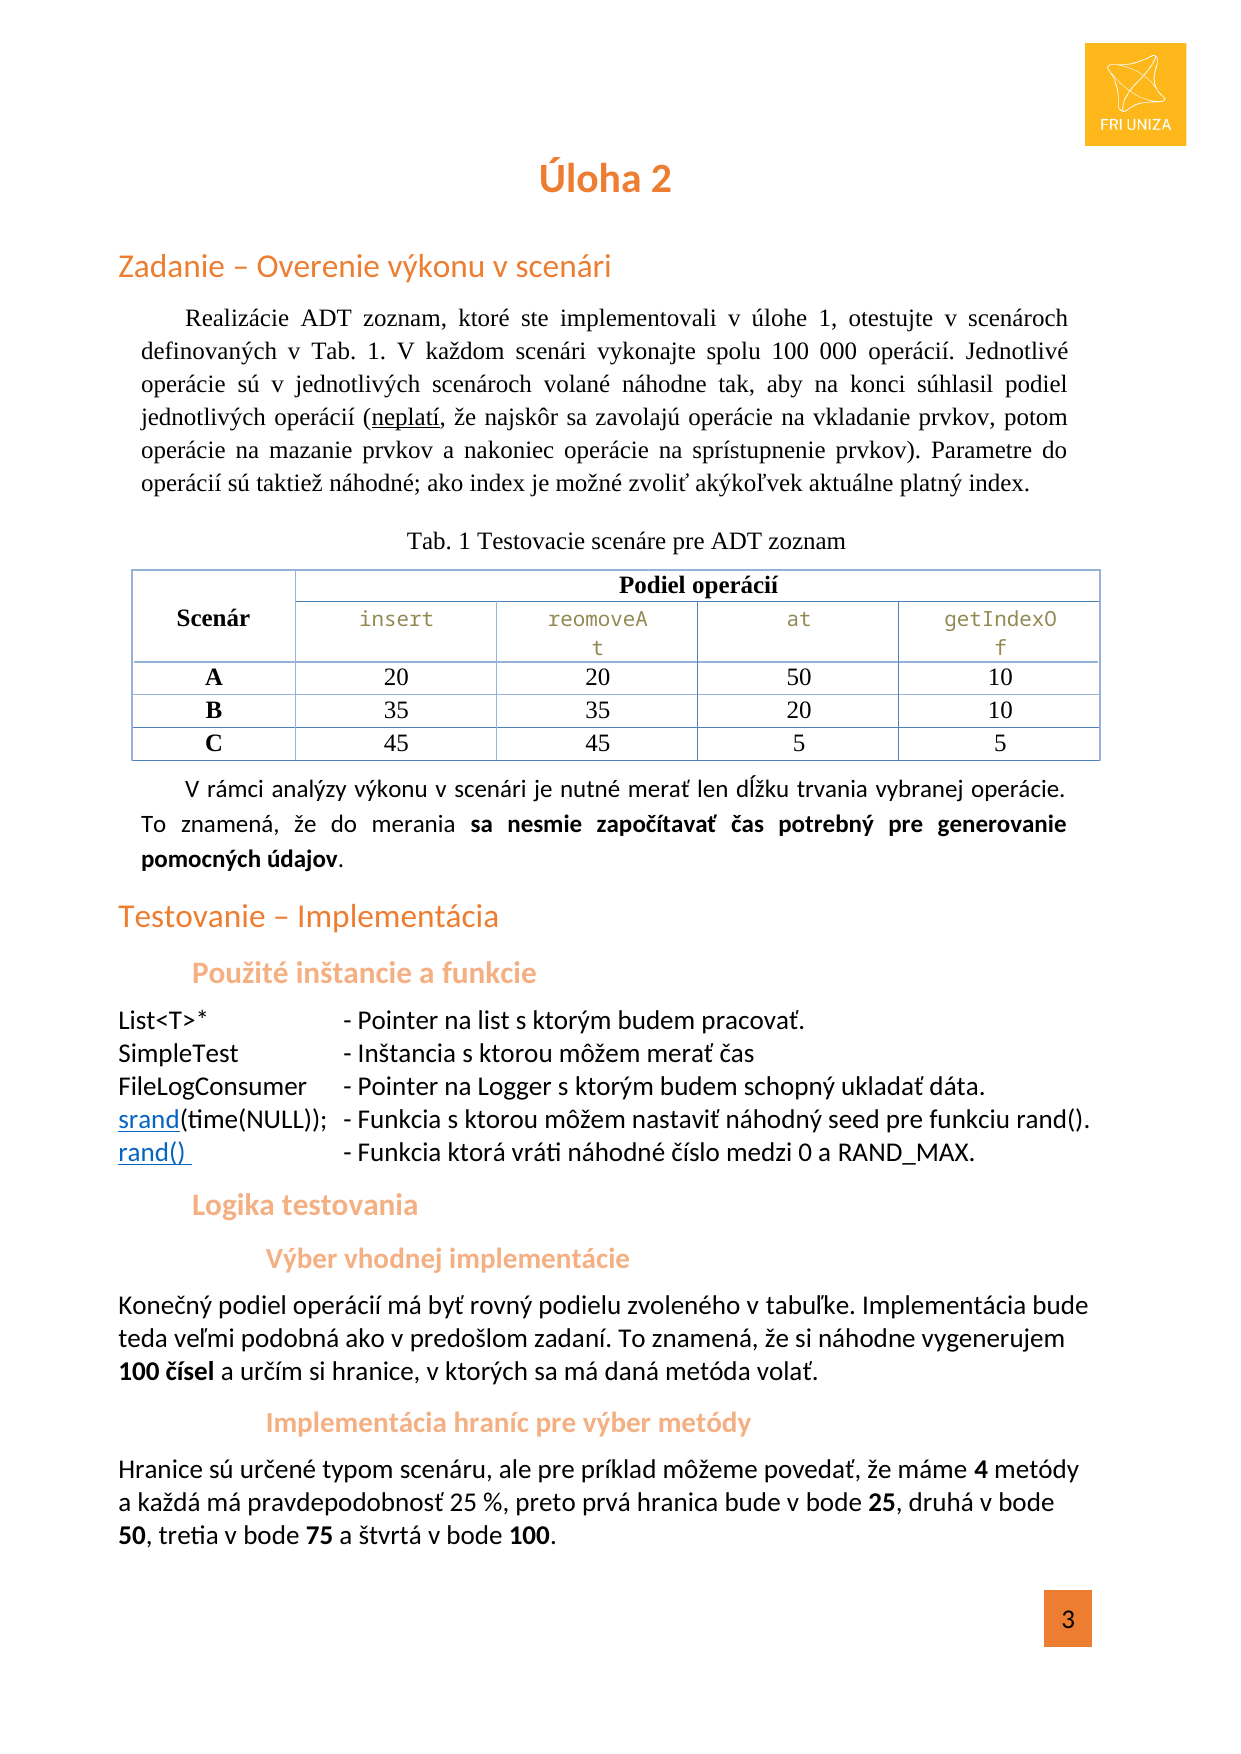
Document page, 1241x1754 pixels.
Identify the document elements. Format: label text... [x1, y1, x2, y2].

text srand(time(NULL)); - Funkcia s ktorou môžem nastaviť náhodný seed pre funkciu rand(). [118, 1102, 1092, 1135]
subtitle Výber vhodnej implementácie [266, 1240, 1092, 1276]
text Hranice sú určené typom scenáru, ale pre príklad môžeme povedať, že máme 4 metódy a každá má pravdepodobnosť 25 %, preto prvá hranica bude v bode 25, druhá v bode 50, tretia v bode 75 a štvrtá v bode 100. [118, 1452, 1092, 1551]
table_cell 5 [899, 728, 1099, 760]
subtitle Zadanie – Overenie výkonu v scenári [118, 245, 1092, 286]
table_cell reomoveAt [497, 602, 697, 661]
table_cell 50 [698, 663, 898, 694]
table_cell 5 [698, 728, 898, 760]
text List<T>* - Pointer na list s ktorým budem pracovať. [118, 1003, 1092, 1036]
table_cell insert [296, 602, 496, 661]
text Konečný podiel operácií má byť rovný podielu zvoleného v tabuľke. Implementácia bude teda veľmi podobná ako v predošlom zadaní. To znamená, že si náhodne vygenerujem 100 čísel a určím si hranice, v ktorých sa má daná metóda volať. [118, 1288, 1092, 1387]
table_cell 45 [296, 728, 496, 760]
text rand() - Funkcia ktorá vráti náhodné číslo medzi 0 a RAND_MAX. [118, 1135, 1092, 1168]
table_cell A [133, 663, 295, 694]
table_cell 45 [497, 728, 697, 760]
table_cell 20 [497, 663, 697, 694]
table_cell 20 [698, 695, 898, 727]
text Realizácie ADT zoznam, ktoré ste implementovali v úlohe 1, otestujte v scenároch definovaných v Tab. 1. V každom scenári vykonajte spolu 100 000 operácií. Jednotlivé operácie sú v jednotlivých scenároch volané náhodne tak, aby na konci súhlasil podiel jednotlivých operácií (neplatí, že najskôr sa zavolajú operácie na vkladanie prvkov, potom operácie na mazanie prvkov a nakoniec operácie na sprístupnenie prvkov). Parametre do operácií sú taktiež náhodné; ako index je možné zvoliť akýkoľvek aktuálne platný index. [141, 303, 1068, 497]
subtitle Logika testovania [192, 1185, 1092, 1223]
table_cell 35 [497, 695, 697, 727]
table_cell 20 [296, 663, 496, 694]
subtitle Použité inštancie a funkcie [192, 953, 1092, 991]
table_cell B [133, 695, 295, 727]
table_header Podiel operácií [296, 571, 1099, 601]
text SimpleTest - Inštancia s ktorou môžem merať čas [118, 1036, 1092, 1069]
table_cell 10 [899, 695, 1099, 727]
subtitle Úloha 2 [118, 152, 1092, 203]
text Tab. 1 Testovacie scenáre pre ADT zoznam [267, 526, 985, 555]
text FileLogConsumer - Pointer na Logger s ktorým budem schopný ukladať dáta. [118, 1069, 1092, 1102]
subtitle Implementácia hraníc pre výber metódy [266, 1404, 1092, 1439]
table_cell C [133, 728, 295, 760]
subtitle Testovanie – Implementácia [118, 895, 1092, 936]
text V rámci analýzy výkonu v scenári je nutné merať len dĺžku trvania vybranej operácie. To znamená, že do merania sa nesmie započítavať čas potrebný pre generovanie pomocných údajov. [141, 774, 1068, 874]
picture [1085, 43, 1187, 146]
table_cell getIndexOf [899, 602, 1099, 661]
table_cell 10 [899, 661, 1099, 694]
table_cell at [698, 602, 898, 661]
table_header Scenár [133, 571, 295, 661]
table_cell 35 [296, 695, 496, 727]
